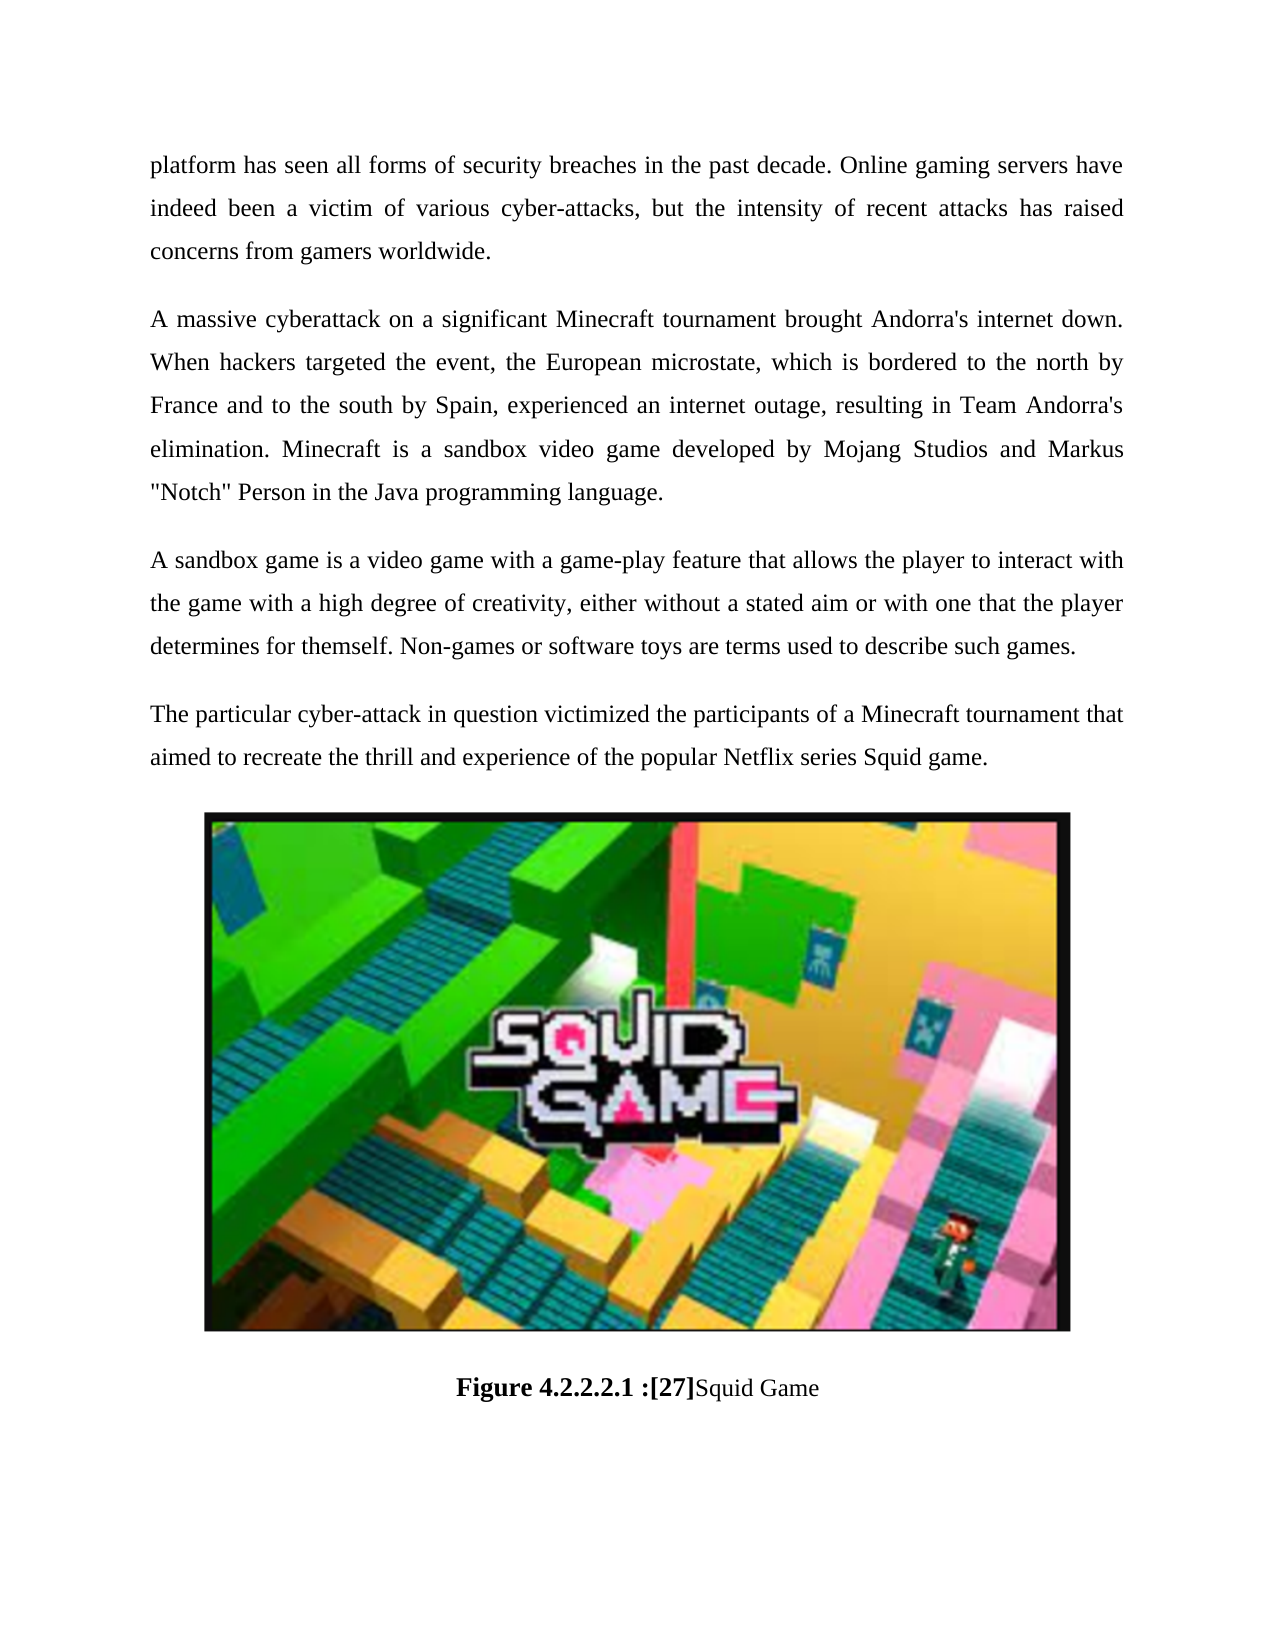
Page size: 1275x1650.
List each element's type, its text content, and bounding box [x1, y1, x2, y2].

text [150, 150, 1125, 265]
text A sandbox game is a video game with a game-play feature that allows the player to interact with the game with a high degree of creativity, either without a stated aim or with one that the player determines for themself. Non-games or software toys are terms used to describe such games. [150, 545, 1125, 660]
text The particular cyber-attack in question victimized the participants of a Minecraft tournament that aimed to recreate the thrill and experience of the popular Netflix series Squid game. [150, 699, 1125, 771]
text Figure 4.2.2.2.1 :[27]Squid Game [150, 1371, 1125, 1402]
picture [202, 810, 1073, 1334]
text A massive cyberattack on a significant Minecraft tournament brought Andorra's internet down. When hackers targeted the event, the European microstate, which is bordered to the north by France and to the south by Spain, experienced an internet outage, resulting in Team Andorra's elimination. Minecraft is a sandbox video game developed by Mojang Studios and Markus "Notch" Person in the Java programming language. [150, 304, 1125, 506]
